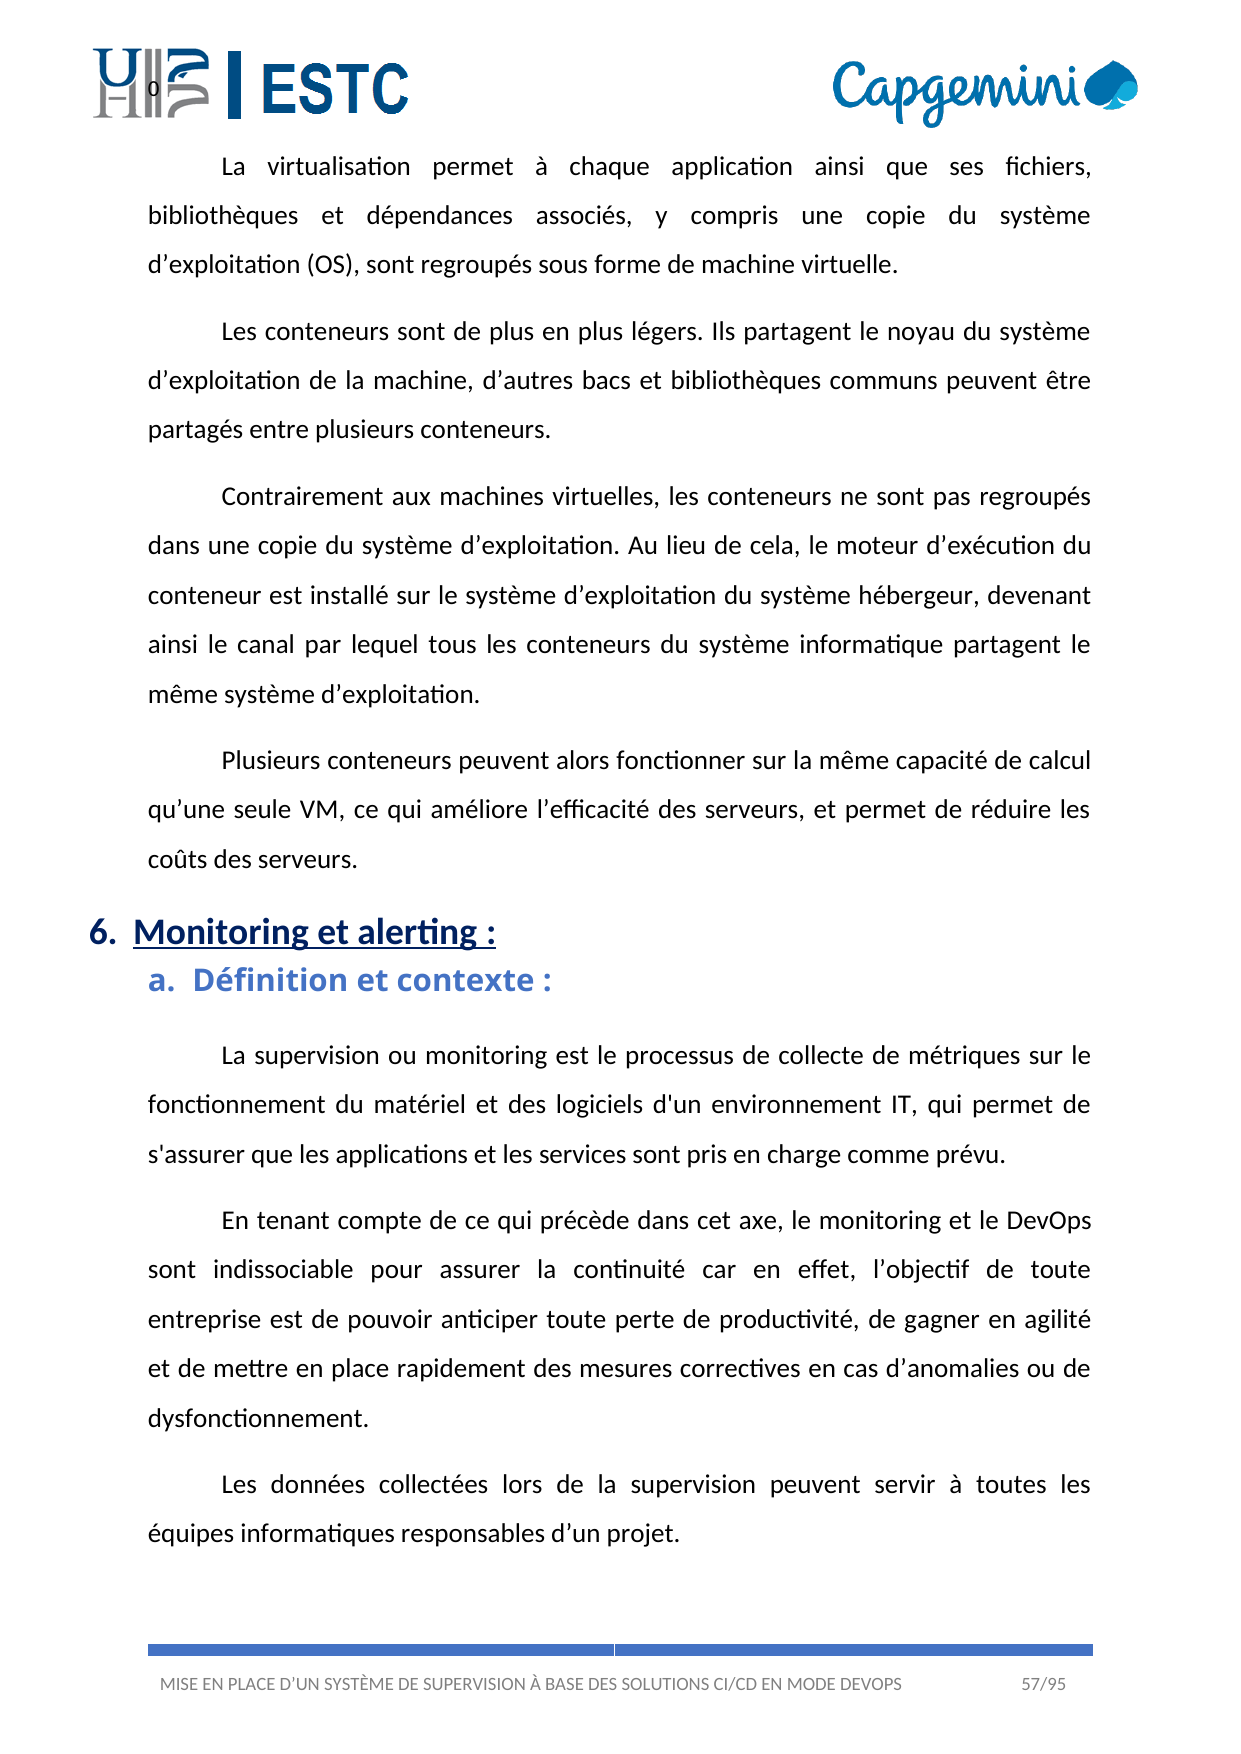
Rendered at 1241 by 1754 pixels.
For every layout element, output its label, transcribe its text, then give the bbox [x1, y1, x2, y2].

text La virtualisation permet à chaque application ainsi que ses fichiers, bibliothèques et dépendances associés, y compris une copie du système d’exploitation (OS), sont regroupés sous forme de machine virtuelle. [148, 149, 1093, 281]
picture [87, 40, 418, 136]
text Plusieurs conteneurs peuvent alors fonctionner sur la même capacité de calcul qu’une seule VM, ce qui améliore l’efficacité des serveurs, et permet de réduire les coûts des serveurs. [148, 743, 1093, 875]
picture [833, 60, 1139, 128]
subtitle Définition et contexte : [148, 957, 1093, 1000]
text Contrairement aux machines virtuelles, les conteneurs ne sont pas regroupés dans une copie du système d’exploitation. Au lieu de cela, le moteur d’exécution du conteneur est installé sur le système d’exploitation du système hébergeur, devenant ainsi le canal par lequel tous les conteneurs du système informatique partagent le même système d’exploitation. [148, 479, 1093, 710]
text Les conteneurs sont de plus en plus légers. Ils partagent le noyau du système d’exploitation de la machine, d’autres bacs et bibliothèques communs peuvent être partagés entre plusieurs conteneurs. [148, 314, 1093, 446]
text La supervision ou monitoring est le processus de collecte de métriques sur le fonctionnement du matériel et des logiciels d'un environnement IT, qui permet de s'assurer que les applications et les services sont pris en charge comme prévu. [148, 1038, 1093, 1170]
subtitle Monitoring et alerting : [88, 908, 1093, 954]
text Les données collectées lors de la supervision peuvent servir à toutes les équipes informatiques responsables d’un projet. [148, 1467, 1093, 1550]
text En tenant compte de ce qui précède dans cet axe, le monitoring et le DevOps sont indissociable pour assurer la continuité car en effet, l’objectif de toute entreprise est de pouvoir anticiper toute perte de productivité, de gagner en agilité et de mettre en place rapidement des mesures correctives en cas d’anomalies ou de dysfonctionnement. [148, 1203, 1093, 1434]
